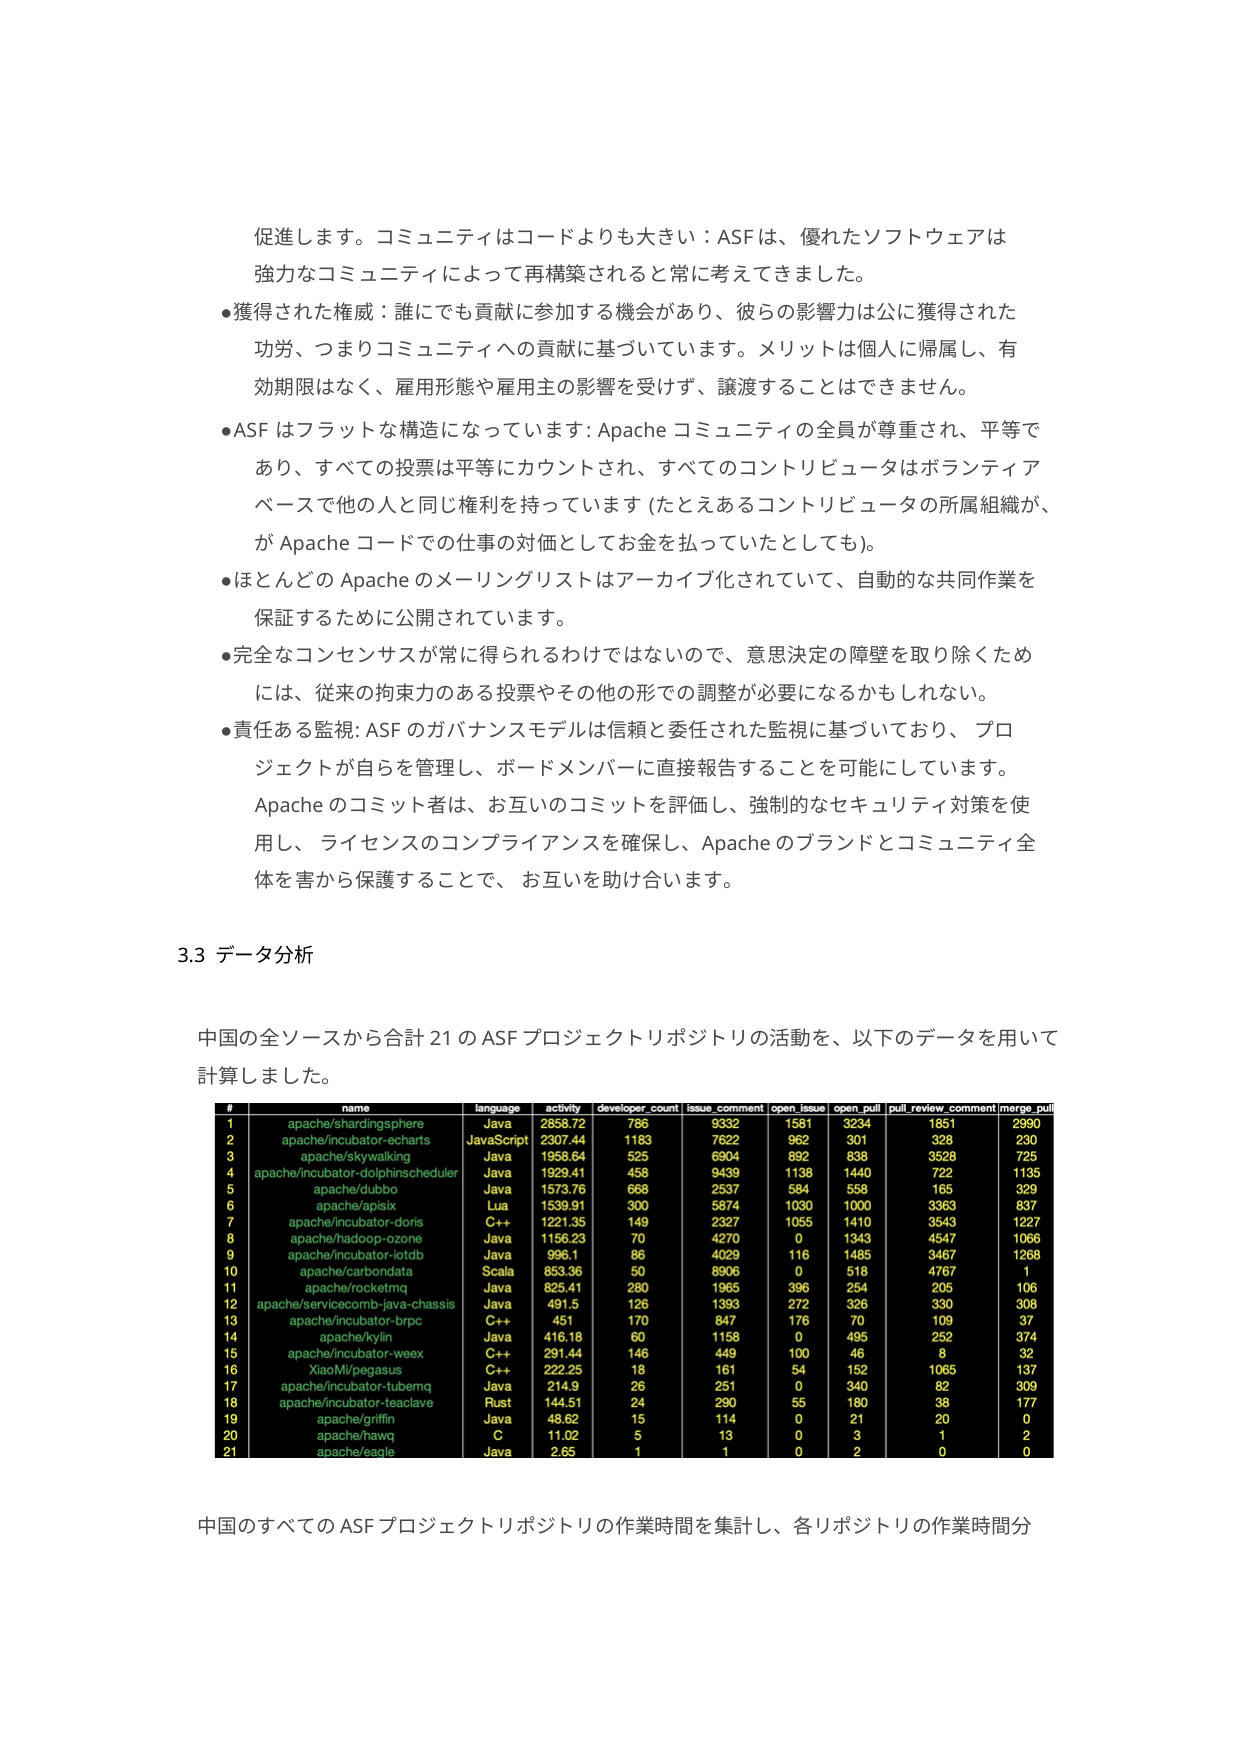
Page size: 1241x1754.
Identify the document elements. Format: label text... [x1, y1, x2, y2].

list ほとんどの Apache のメーリングリストはアーカイブ化されていて、自動的な共同作業を保証するために公開されています。 [220, 560, 1037, 635]
list ASF はフラットな構造になっています: Apache コミュニティの全員が尊重され、平等であり、すべての投票は平等にカウントされ、すべてのコントリビュータはボランティアベースで他の人と同じ権利を持っています (たとえあるコントリビュータの所属組織が、が Apache コードでの仕事の対価としてお金を払っていたとしても)。 [220, 410, 1041, 560]
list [220, 217, 1015, 292]
list 完全なコンセンサスが常に得られるわけではないので、意思決定の障壁を取り除くためには、従来の拘束力のある投票やその他の形での調整が必要になるかもしれない。 [220, 635, 1036, 710]
list 獲得された権威：誰にでも貢献に参加する機会があり、彼らの影響力は公に獲得された功労、つまりコミュニティへの貢献に基づいています。メリットは個人に帰属し、有効期限はなく、雇用形態や雇用主の影響を受けず、譲渡することはできません。 [220, 292, 1036, 404]
list データ分析 [177, 935, 1063, 973]
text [197, 1506, 1032, 1543]
text 中国の全ソースから合計21のASFプロジェクトリポジトリの活動を、以下のデータを用いて計算しました。 [197, 1018, 1063, 1093]
picture [214, 1103, 1054, 1458]
list 責任ある監視: ASF のガバナンスモデルは信頼と委任された監視に基づいており、 プロジェクトが自らを管理し、ボードメンバーに直接報告することを可能にしています。 Apache のコミット者は、お互いのコミットを評価し、強制的なセキュリティ対策を使用し、 ライセンスのコンプライアンスを確保し、Apache のブランドとコミュニティ全体を害から保護することで、 お互いを助け合います。 [220, 710, 1040, 898]
